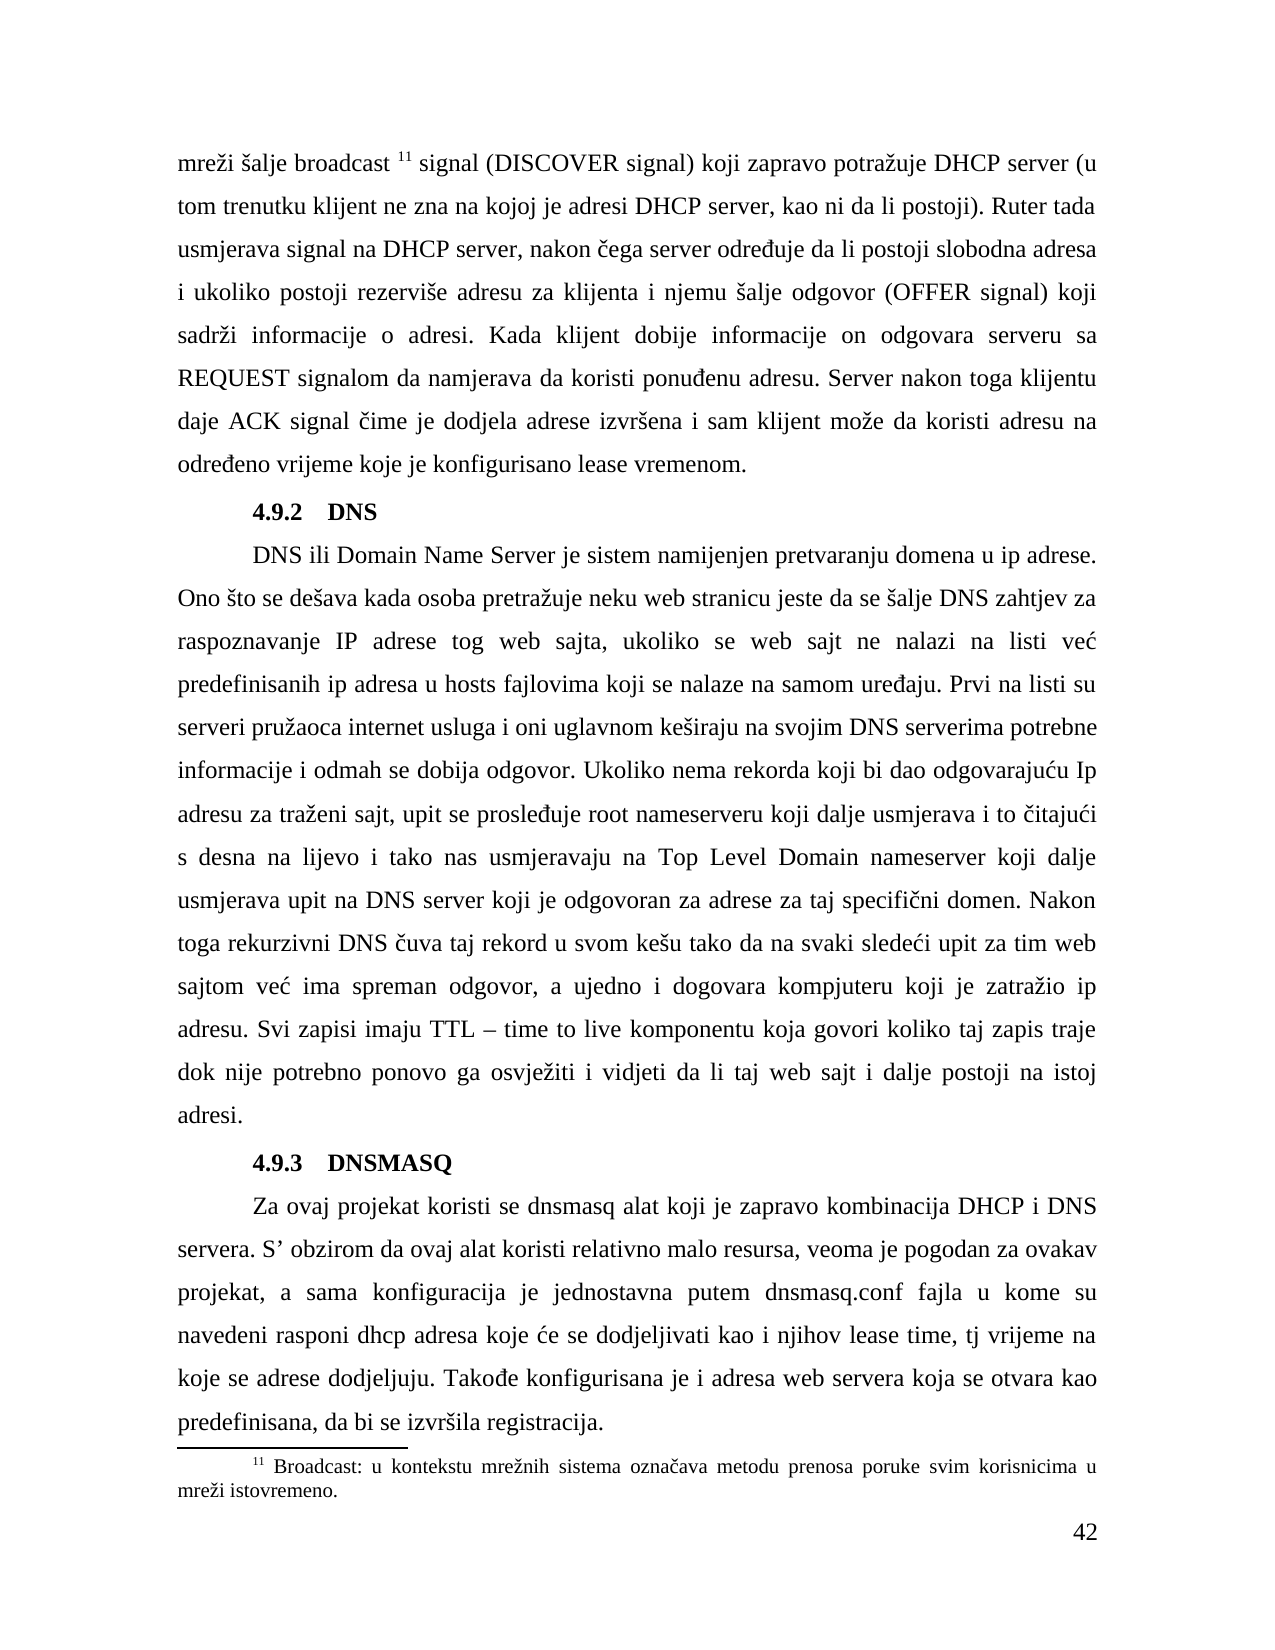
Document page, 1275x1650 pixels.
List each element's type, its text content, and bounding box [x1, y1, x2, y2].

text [177, 148, 1098, 478]
text DNS ili Domain Name Server je sistem namijenjen pretvaranju domena u ip adrese. Ono što se dešava kada osoba pretražuje neku web stranicu jeste da se šalje DNS zahtjev za raspoznavanje IP adrese tog web sajta, ukoliko se web sajt ne nalazi na listi već predefinisanih ip adresa u hosts fajlovima koji se nalaze na samom uređaju. Prvi na listi su serveri pružaoca internet usluga i oni uglavnom keširaju na svojim DNS serverima potrebne informacije i odmah se dobija odgovor. Ukoliko nema rekorda koji bi dao odgovarajuću Ip adresu za traženi sajt, upit se prosleđuje root nameserveru koji dalje usmjerava i to čitajući s desna na lijevo i tako nas usmjeravaju na Top Level Domain nameserver koji dalje usmjerava upit na DNS server koji je odgovoran za adrese za taj specifični domen. Nakon toga rekurzivni DNS čuva taj rekord u svom kešu tako da na svaki sledeći upit za tim web sajtom već ima spreman odgovor, a ujedno i dogovara kompjuteru koji je zatražio ip adresu. Svi zapisi imaju TTL – time to live komponentu koja govori koliko taj zapis traje dok nije potrebno ponovo ga osvježiti i vidjeti da li taj web sajt i dalje postoji na istoj adresi. [177, 540, 1098, 1129]
subtitle DNSMASQ [252, 1148, 1098, 1177]
text Za ovaj projekat koristi se dnsmasq alat koji je zapravo kombinacija DHCP i DNS servera. S’ obzirom da ovaj alat koristi relativno malo resursa, veoma je pogodan za ovakav projekat, a sama konfiguracija je jednostavna putem dnsmasq.conf fajla u kome su navedeni rasponi dhcp adresa koje će se dodjeljivati kao i njihov lease time, tj vrijeme na koje se adrese dodjeljuju. Takođe konfigurisana je i adresa web servera koja se otvara kao predefinisana, da bi se izvršila registracija. [177, 1191, 1098, 1435]
subtitle DNS [252, 497, 1098, 526]
